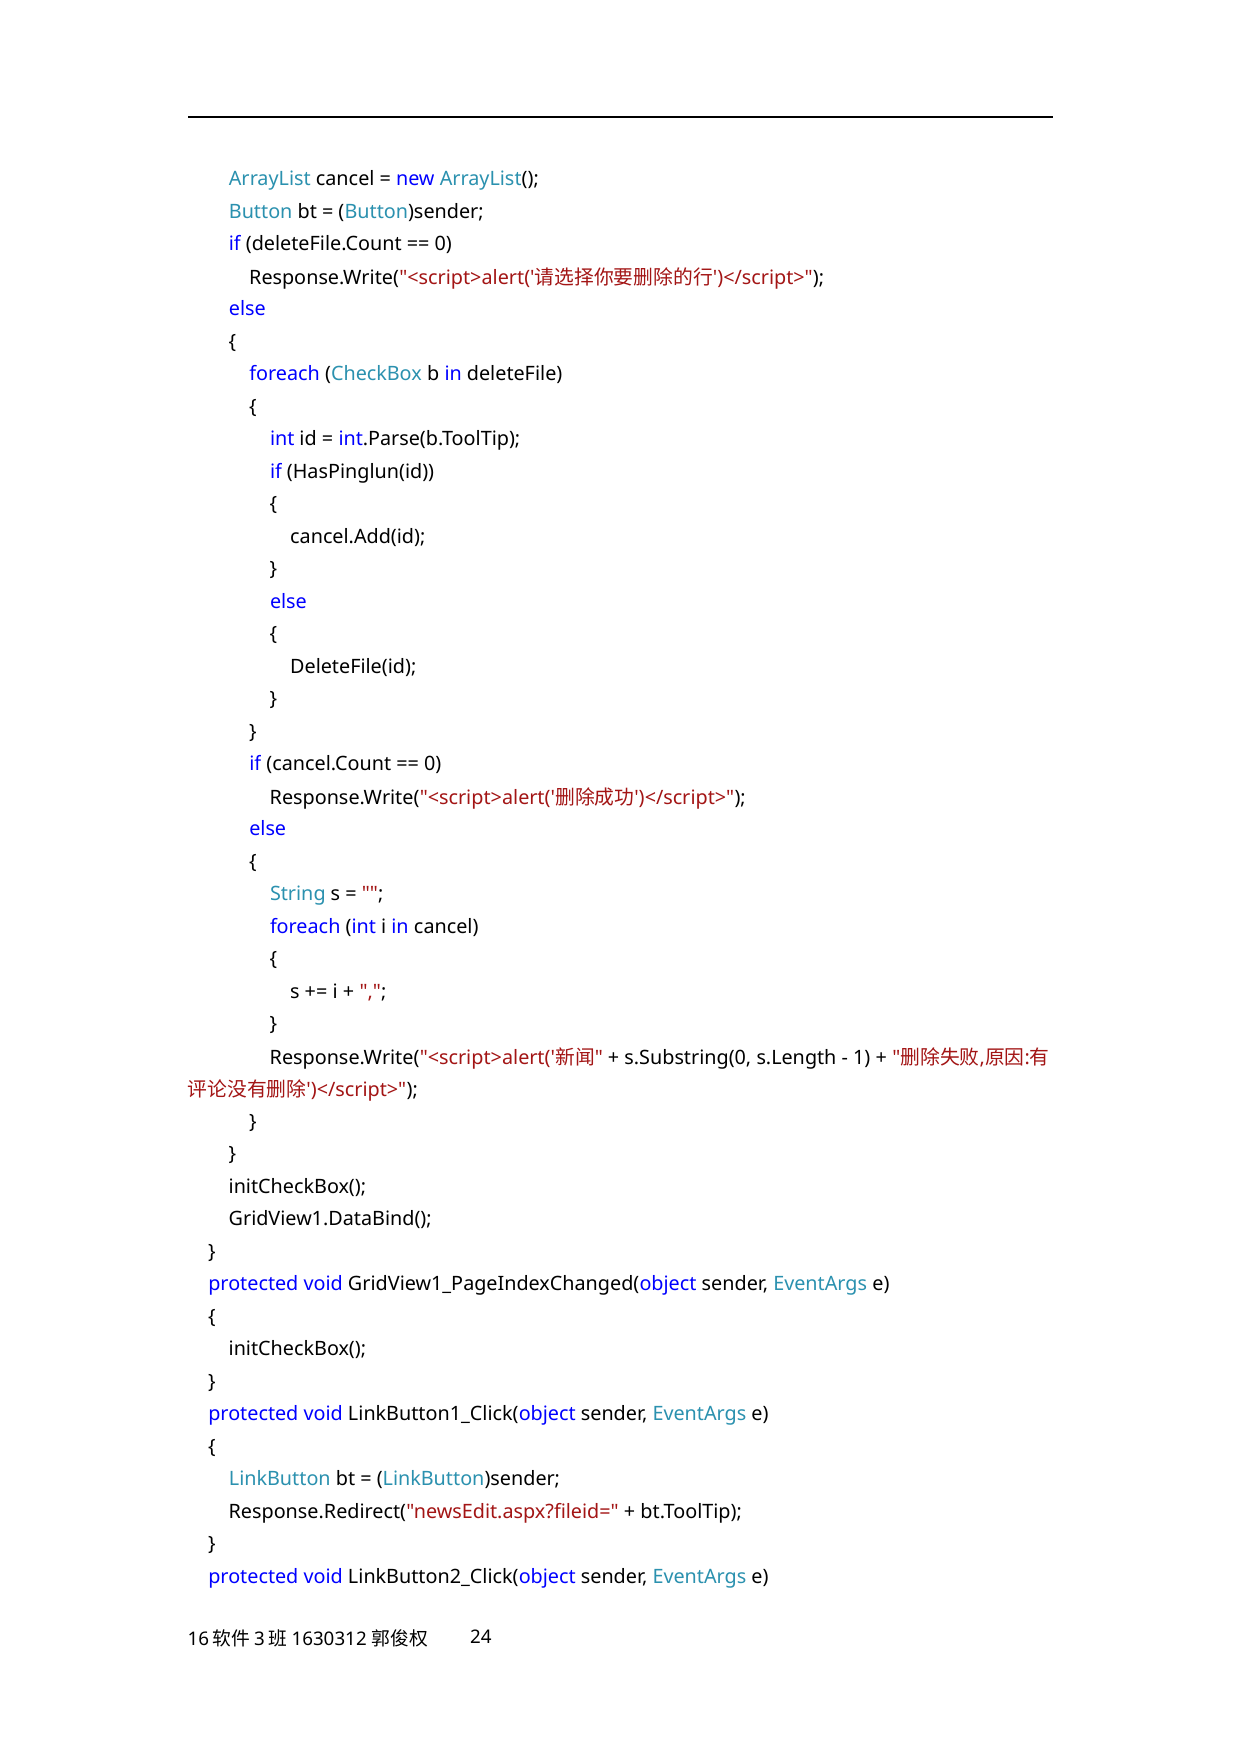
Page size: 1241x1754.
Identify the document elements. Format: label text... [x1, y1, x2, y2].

text if (deleteFile.Count == 0) [187, 227, 1053, 259]
text { [187, 389, 1053, 422]
text { [187, 942, 1053, 974]
text protected void LinkButton2_Click(object sender, EventArgs e) [187, 1559, 1053, 1592]
text } [187, 1137, 1053, 1169]
text LinkButton bt = (LinkButton)sender; [187, 1462, 1053, 1494]
text { [187, 1429, 1053, 1462]
text else [187, 812, 1053, 844]
text } [187, 1104, 1053, 1137]
text initCheckBox(); [187, 1332, 1053, 1364]
text { [187, 1299, 1053, 1332]
text else [187, 584, 1053, 617]
text } [187, 714, 1053, 747]
text { [187, 324, 1053, 357]
text foreach (CheckBox b in deleteFile) [187, 357, 1053, 389]
text } [187, 552, 1053, 584]
text int id = int.Parse(b.ToolTip); [187, 422, 1053, 454]
text foreach (int i in cancel) [187, 909, 1053, 942]
text } [187, 1007, 1053, 1039]
text Response.Write("<script>alert('删除成功')</script>"); [187, 779, 1053, 812]
text Response.Write("<script>alert('请选择你要删除的行')</script>"); [187, 259, 1053, 292]
text { [187, 617, 1053, 649]
text Button bt = (Button)sender; [187, 194, 1053, 227]
text cancel.Add(id); [187, 519, 1053, 552]
text } [187, 682, 1053, 714]
text Response.Write("<script>alert('新闻" + s.Substring(0, s.Length - 1) + "删除失败,原因:有评论没有删除')</script>"); [187, 1039, 1053, 1104]
text } [187, 1364, 1053, 1397]
text GridView1.DataBind(); [187, 1202, 1053, 1234]
text } [187, 1234, 1053, 1267]
text } [187, 1527, 1053, 1559]
text Response.Redirect("newsEdit.aspx?fileid=" + bt.ToolTip); [187, 1494, 1053, 1527]
text s += i + ","; [187, 974, 1053, 1007]
text else [187, 292, 1053, 324]
text initCheckBox(); [187, 1169, 1053, 1202]
text protected void LinkButton1_Click(object sender, EventArgs e) [187, 1397, 1053, 1429]
text protected void GridView1_PageIndexChanged(object sender, EventArgs e) [187, 1267, 1053, 1299]
text String s = ""; [187, 877, 1053, 909]
text { [187, 844, 1053, 877]
text { [187, 487, 1053, 519]
text ArrayList cancel = new ArrayList(); [187, 162, 1053, 194]
text if (cancel.Count == 0) [187, 747, 1053, 779]
text DeleteFile(id); [187, 649, 1053, 682]
text if (HasPinglun(id)) [187, 454, 1053, 487]
